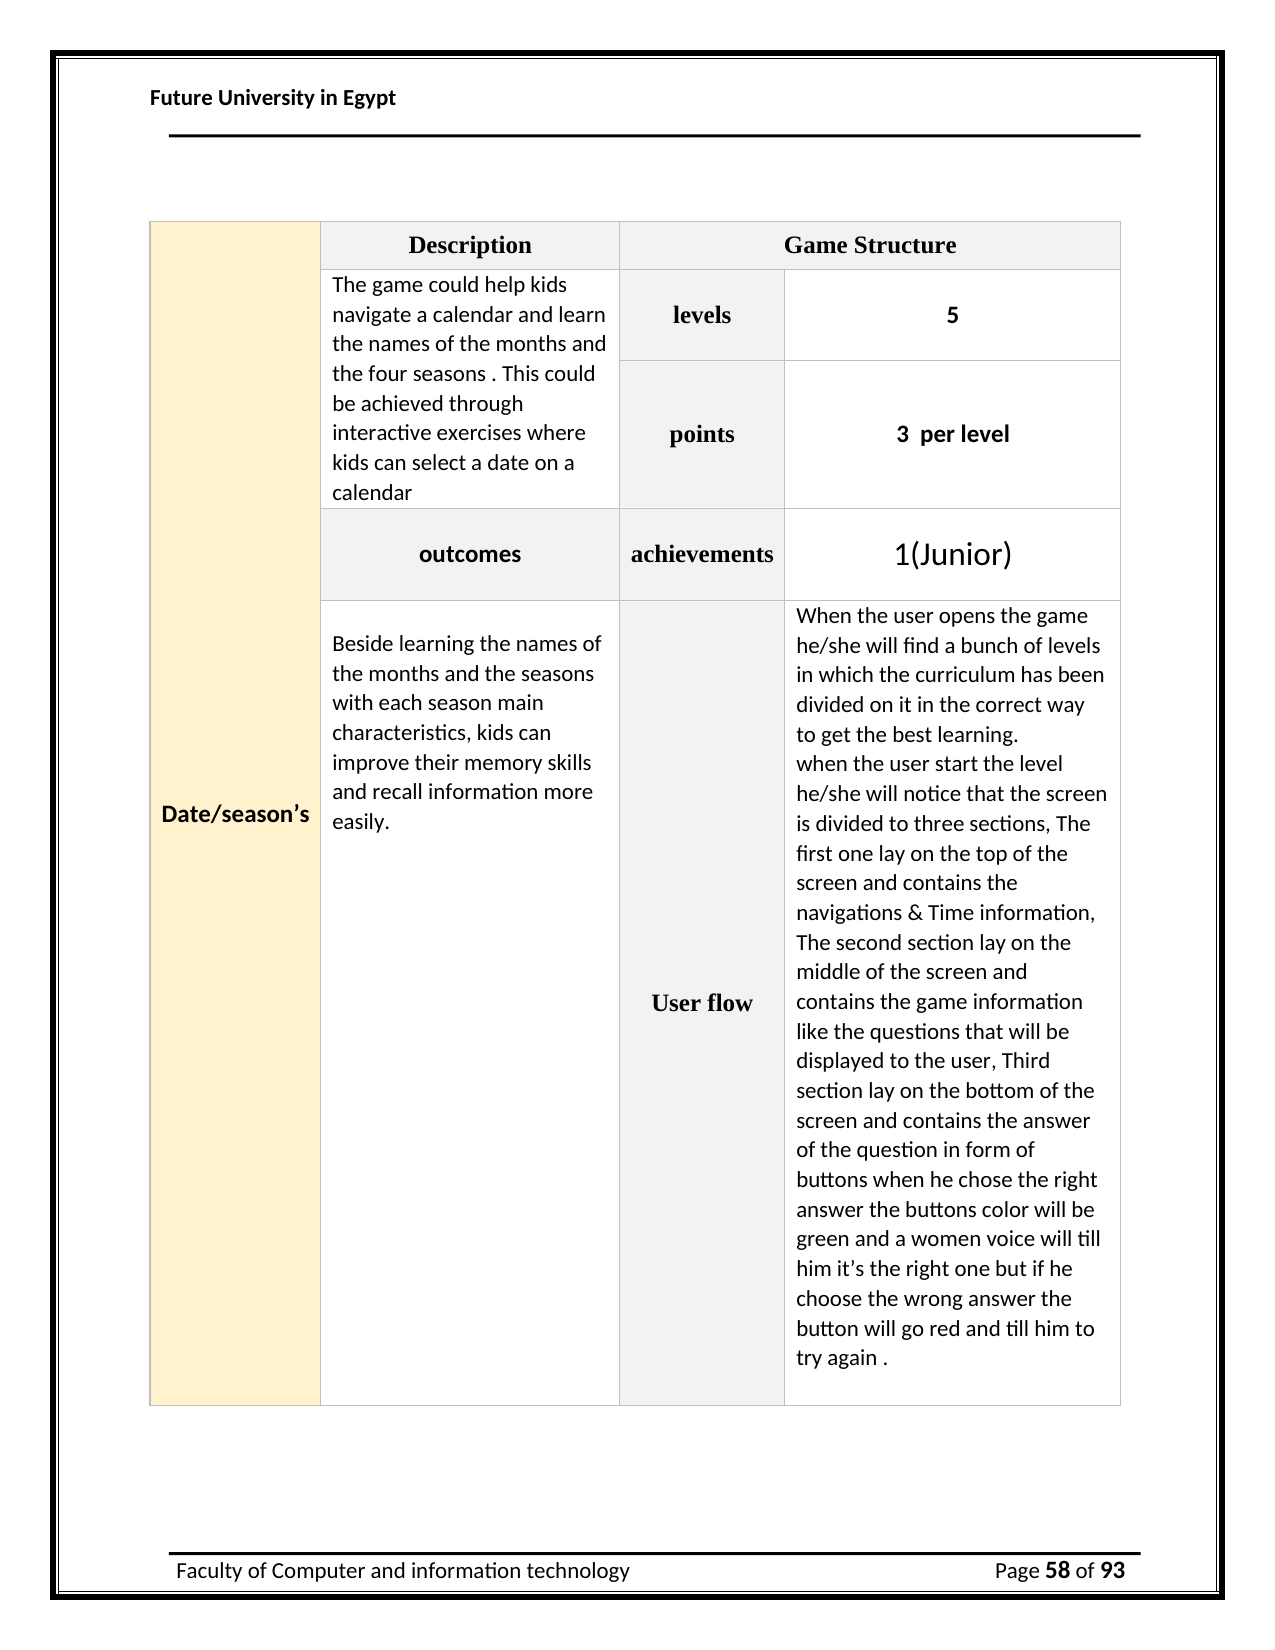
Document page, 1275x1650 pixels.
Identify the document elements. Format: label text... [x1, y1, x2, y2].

table_cell achievements [620, 509, 784, 600]
table_cell 1(Junior) [785, 509, 1120, 600]
table_cell The game could help kids navigate a calendar and learn the names of the months and the four seasons . This could be achieved through interactive exercises where kids can select a date on a calendar [321, 270, 619, 507]
table_header Description [321, 222, 619, 269]
table_cell Beside learning the names of the months and the seasons with each season main characteristics, kids can improve their memory skills and recall information more easily. [321, 601, 619, 1405]
table_cell 5 [785, 270, 1120, 360]
table_cell 3 per level [785, 361, 1120, 507]
table_cell points [620, 361, 784, 507]
table_header Game Structure [620, 222, 1120, 269]
table_cell When the user opens the game he/she will find a bunch of levels in which the curriculum has been divided on it in the correct way to get the best learning. when the user start the level he/she will notice that the screen is divided to three sections, The first one lay on the top of the screen and contains the navigations & Time information, The second section lay on the middle of the screen and contains the game information like the questions that will be displayed to the user, Third section lay on the bottom of the screen and contains the answer of the question in form of buttons when he chose the right answer the buttons color will be green and a women voice will till him it’s the right one but if he choose the wrong answer the button will go red and till him to try again . [785, 601, 1120, 1405]
table_header Date/season’s [151, 222, 320, 1405]
table_cell User flow [620, 601, 784, 1405]
table_cell outcomes [321, 509, 619, 600]
table_cell levels [620, 270, 784, 360]
